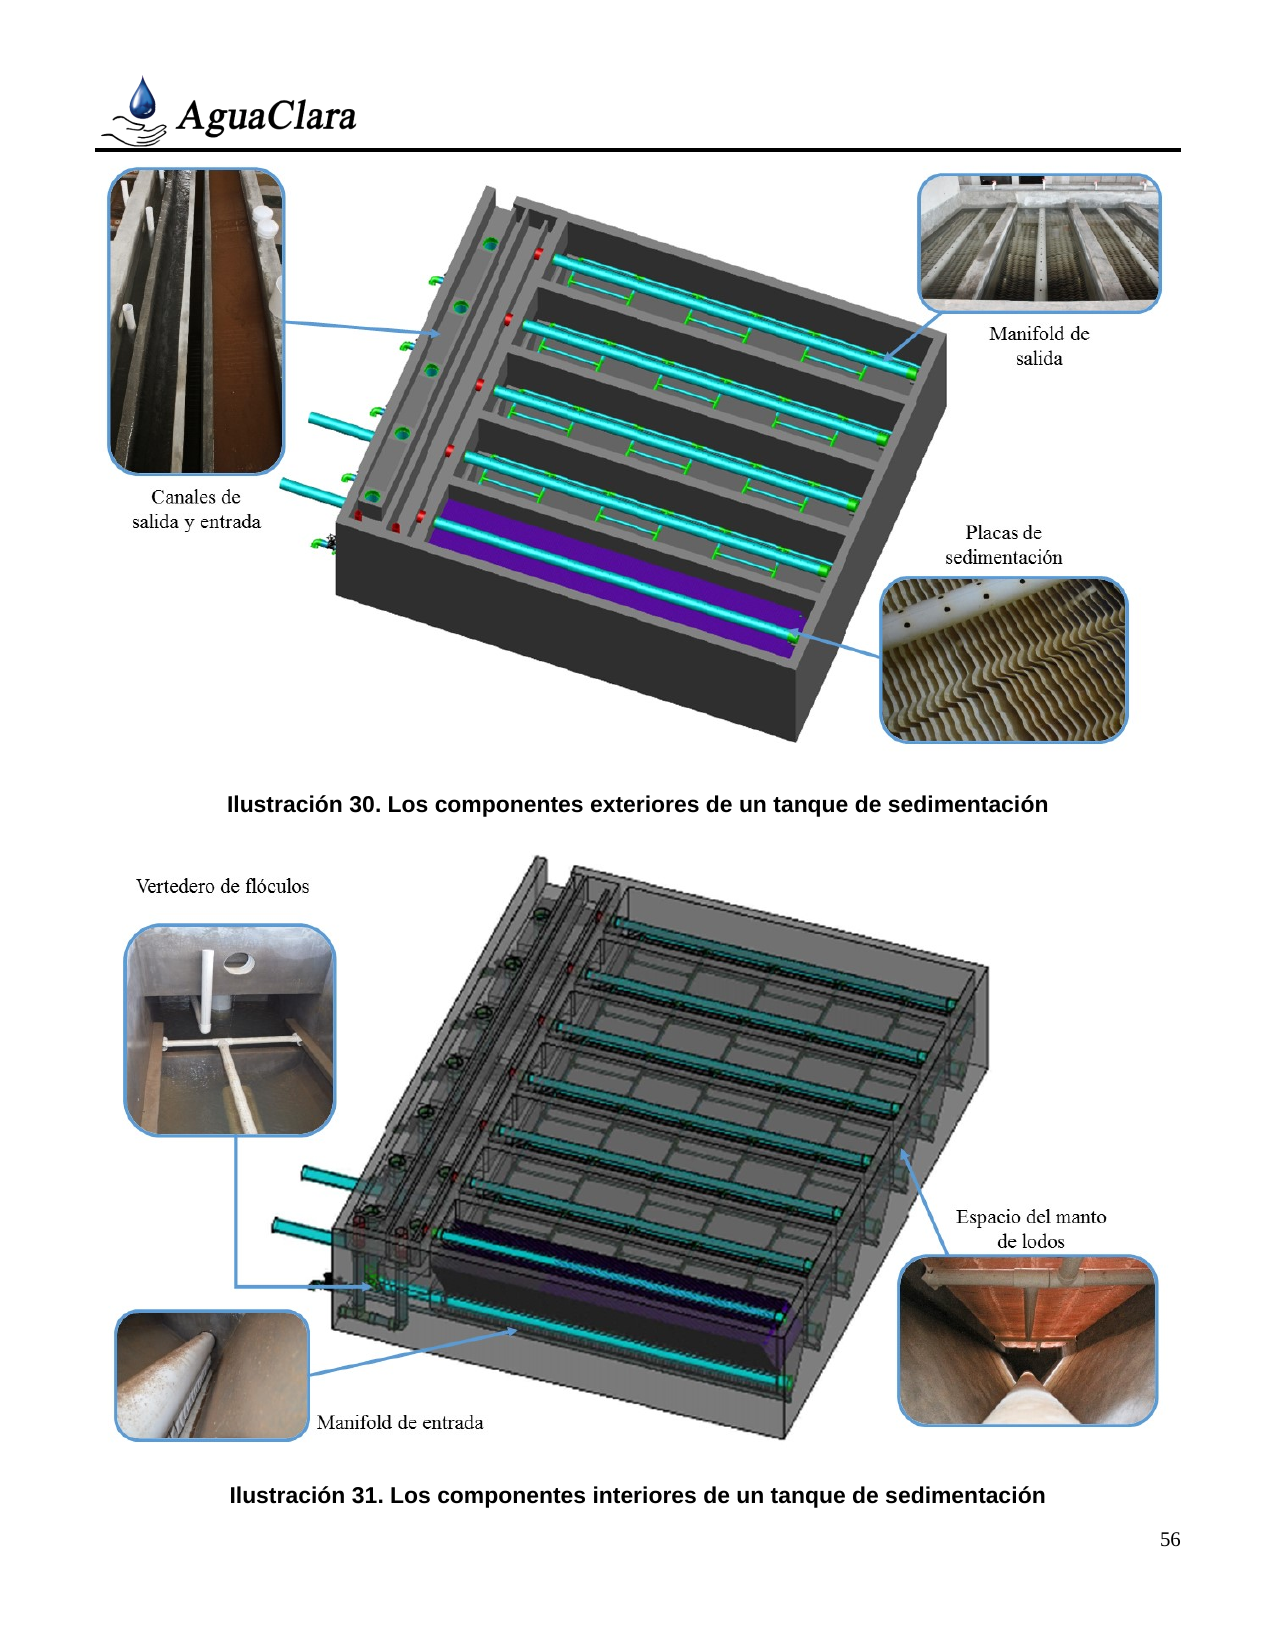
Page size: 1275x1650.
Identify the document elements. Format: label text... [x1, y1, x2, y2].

text Ilustración 30. Los componentes exteriores de un tanque de sedimentación [94, 791, 1181, 817]
text Ilustración 31. Los componentes interiores de un tanque de sedimentación [94, 1482, 1181, 1509]
picture [94, 844, 1181, 1455]
picture [94, 75, 373, 148]
picture [94, 152, 1181, 764]
